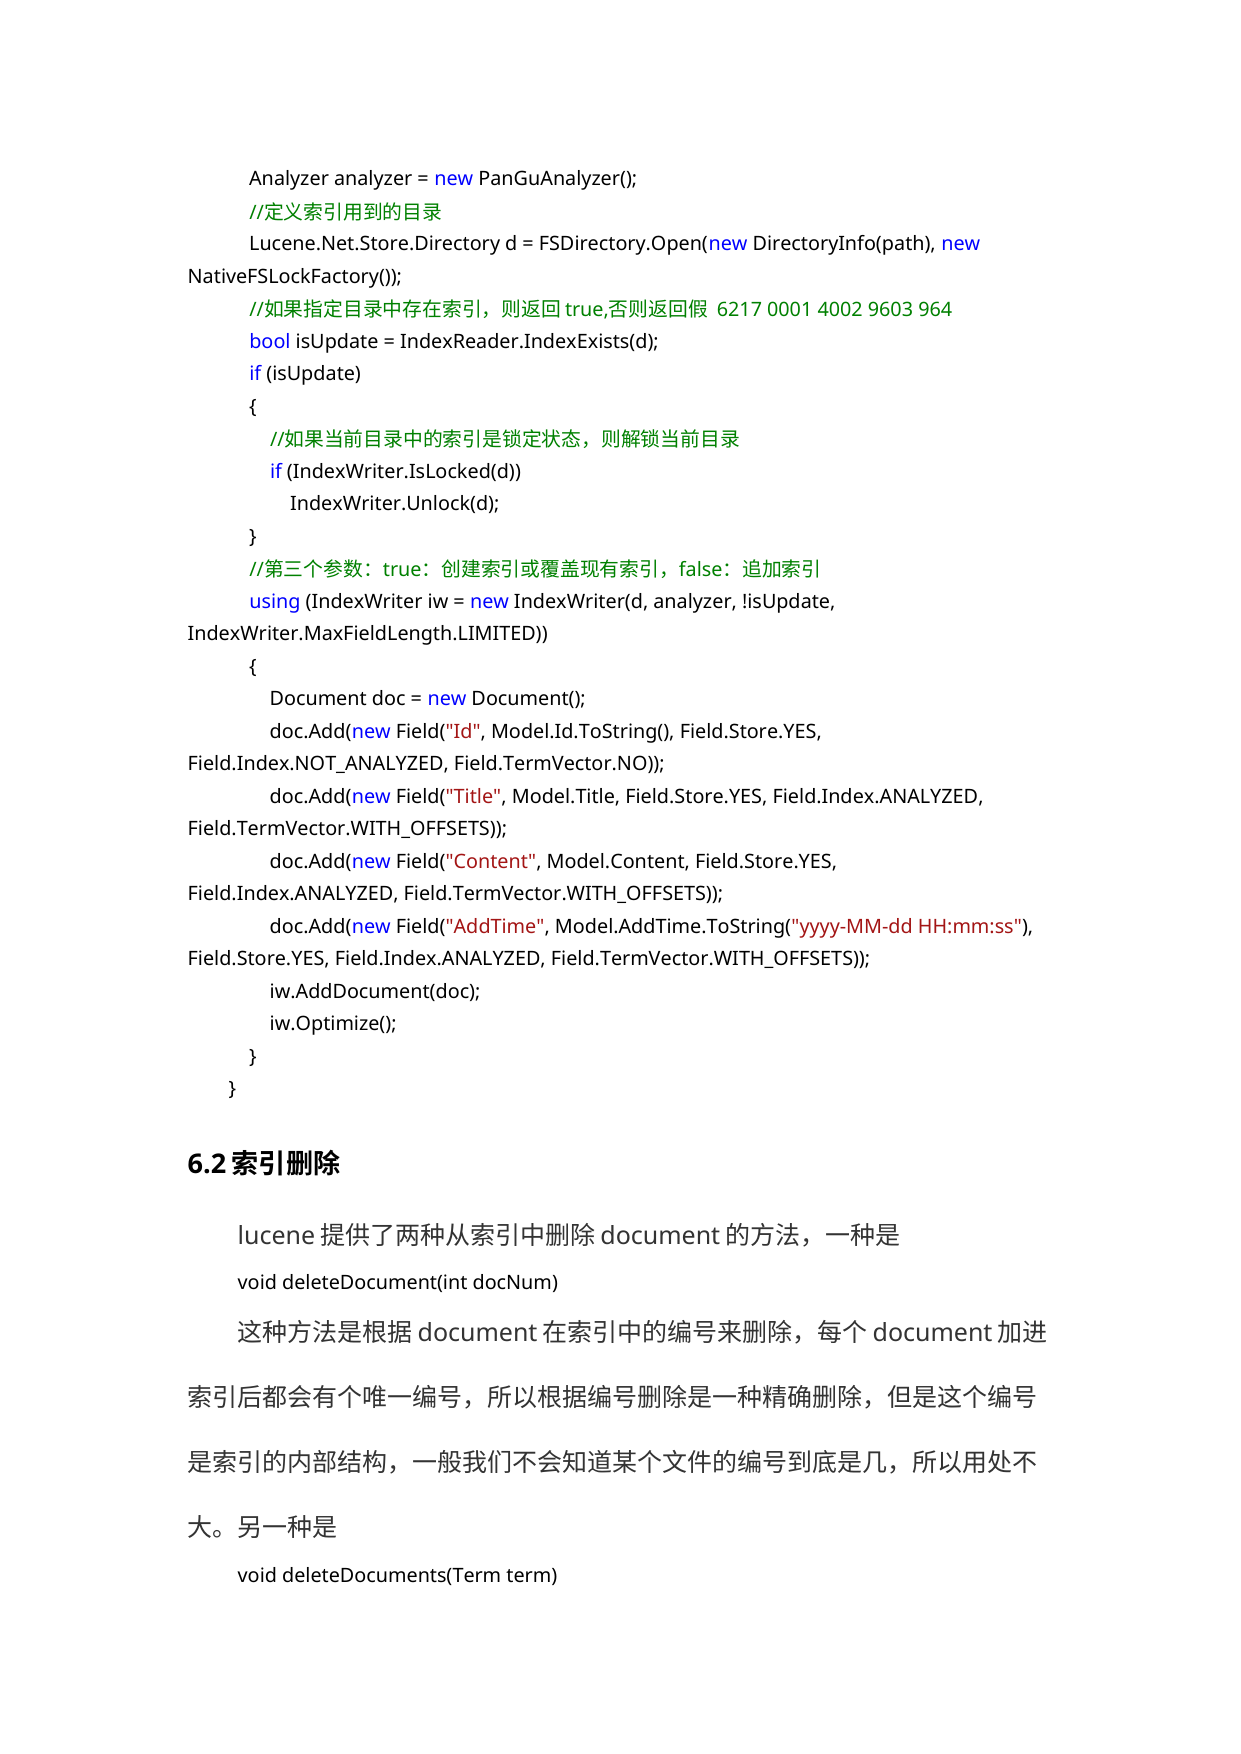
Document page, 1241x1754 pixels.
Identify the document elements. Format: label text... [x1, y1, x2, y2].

text Document doc = new Document(); [187, 682, 1053, 714]
text bool isUpdate = IndexReader.IndexExists(d); [187, 324, 1053, 357]
text iw.Optimize(); [187, 1007, 1053, 1039]
text using (IndexWriter iw = new IndexWriter(d, analyzer, !isUpdate, IndexWriter.MaxFieldLength.LIMITED)) [187, 584, 1053, 649]
text } [187, 519, 1053, 552]
text doc.Add(new Field("AddTime", Model.AddTime.ToString("yyyy-MM-dd HH:mm:ss"), Field.Store.YES, Field.Index.ANALYZED, Field.TermVector.WITH_OFFSETS)); [187, 909, 1053, 974]
text { [187, 389, 1053, 422]
text IndexWriter.Unlock(d); [187, 487, 1053, 519]
text { [187, 649, 1053, 682]
text //如果指定目录中存在索引，则返回true,否则返回假 6217 0001 4002 9603 964 [187, 292, 1053, 324]
text 这种方法是根据document在索引中的编号来删除，每个document加进索引后都会有个唯一编号，所以根据编号删除是一种精确删除，但是这个编号是索引的内部结构，一般我们不会知道某个文件的编号到底是几，所以用处不大。另一种是 [187, 1298, 1053, 1558]
text lucene提供了两种从索引中删除document的方法，一种是 [187, 1201, 1053, 1266]
text iw.AddDocument(doc); [187, 974, 1053, 1007]
text doc.Add(new Field("Content", Model.Content, Field.Store.YES, Field.Index.ANALYZED, Field.TermVector.WITH_OFFSETS)); [187, 844, 1053, 909]
text //第三个参数：true：创建索引或覆盖现有索引，false：追加索引 [187, 552, 1053, 584]
text if (isUpdate) [187, 357, 1053, 389]
text //如果当前目录中的索引是锁定状态，则解锁当前目录 [187, 422, 1053, 454]
text void deleteDocuments(Term term) [237, 1558, 1053, 1591]
text doc.Add(new Field("Title", Model.Title, Field.Store.YES, Field.Index.ANALYZED, Field.TermVector.WITH_OFFSETS)); [187, 779, 1053, 844]
text doc.Add(new Field("Id", Model.Id.ToString(), Field.Store.YES, Field.Index.NOT_ANALYZED, Field.TermVector.NO)); [187, 714, 1053, 779]
text Lucene.Net.Store.Directory d = FSDirectory.Open(new DirectoryInfo(path), new NativeFSLockFactory()); [187, 227, 1053, 292]
subtitle 6.2索引删除 [187, 1129, 1053, 1194]
text } [187, 1039, 1053, 1072]
text if (IndexWriter.IsLocked(d)) [187, 454, 1053, 487]
text //定义索引用到的目录 [187, 194, 1053, 227]
text Analyzer analyzer = new PanGuAnalyzer(); [187, 162, 1053, 194]
text } [187, 1072, 1053, 1104]
text void deleteDocument(int docNum) [237, 1266, 1053, 1298]
